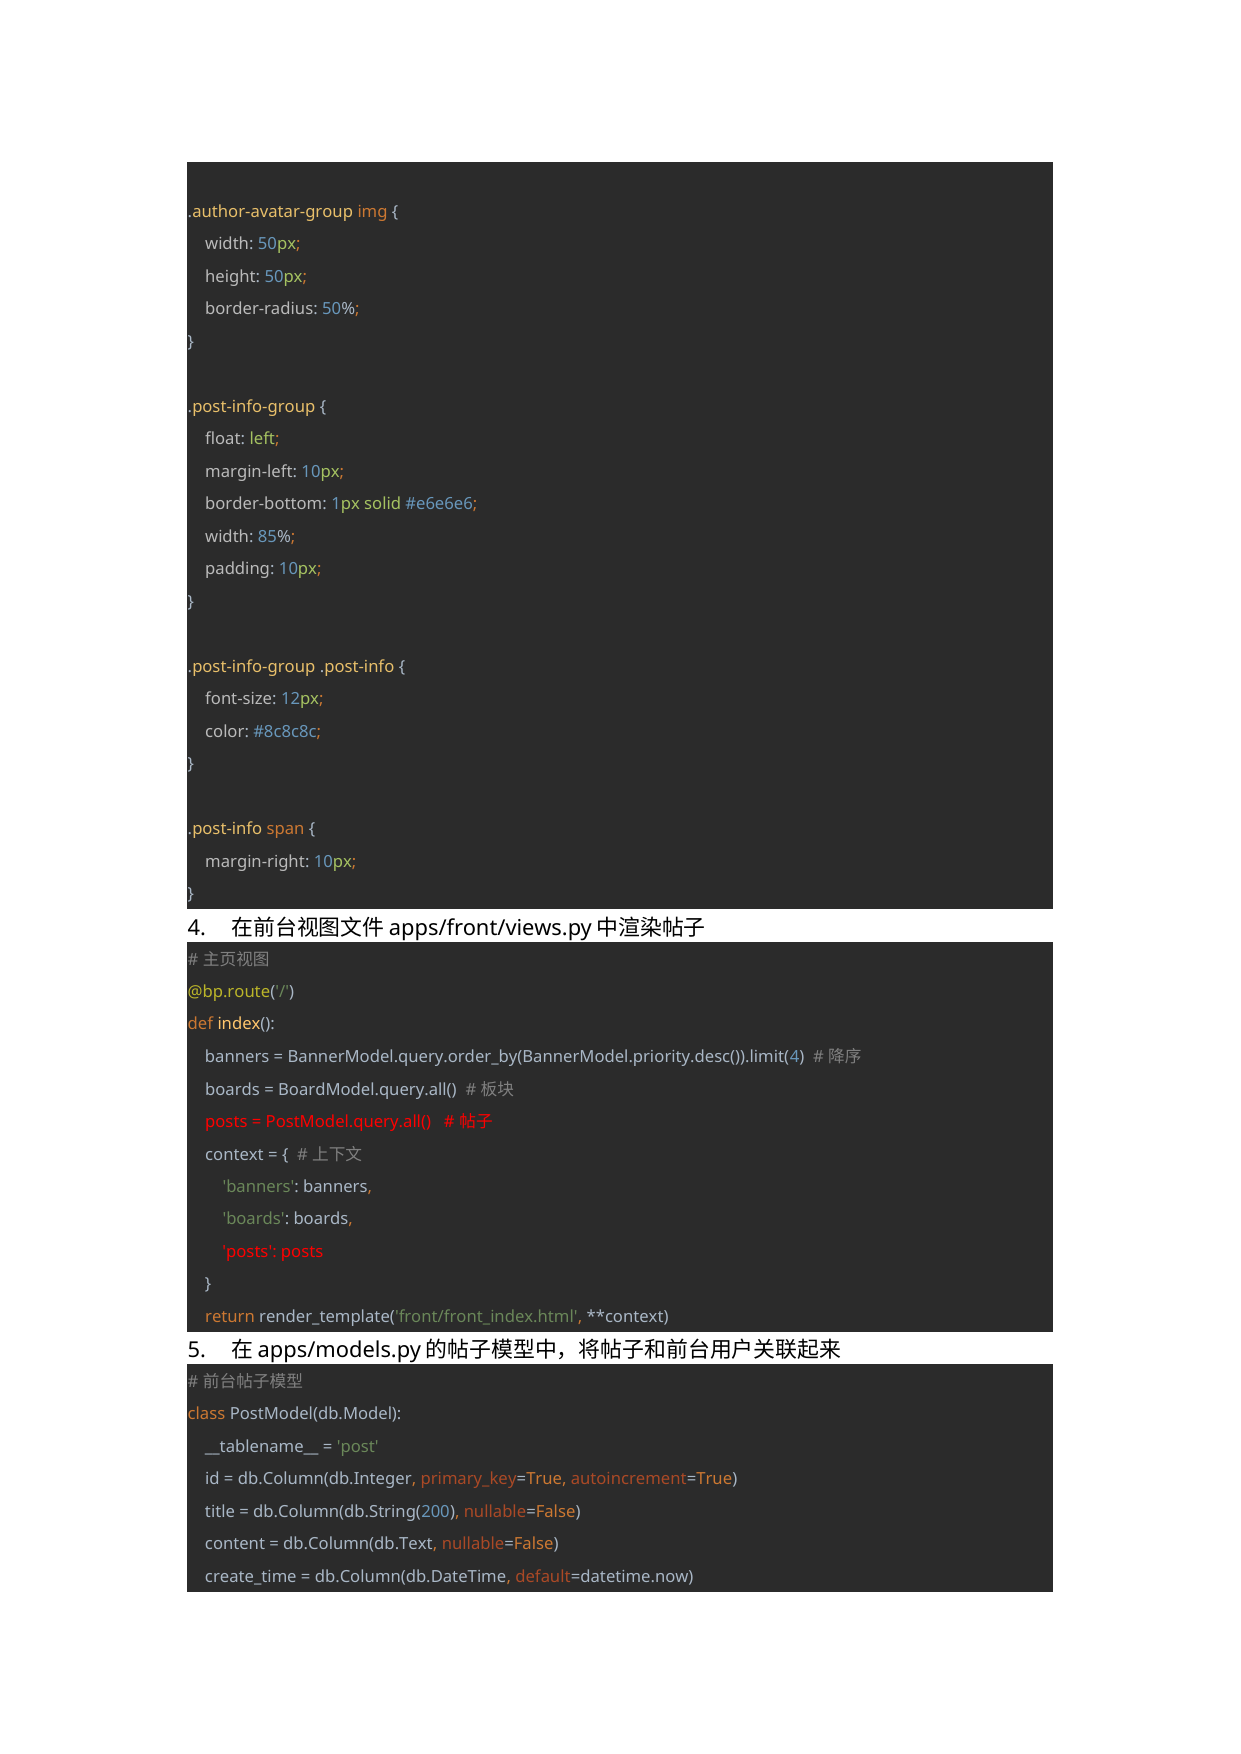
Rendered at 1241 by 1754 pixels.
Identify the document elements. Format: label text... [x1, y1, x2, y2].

text # 主页视图 @bp.route('/') def index(): banners = BannerModel.query.order_by(BannerModel.priority.desc()).limit(4) # 降序 boards = BoardModel.query.all() # 板块 posts = PostModel.query.all() # 帖子 context = { # 上下文 'banners': banners, 'boards': boards, 'posts': posts } return render_template('front/front_index.html', **context) [187, 942, 1053, 1332]
list 在apps/models.py的帖子模型中，将帖子和前台用户关联起来 [187, 1332, 1053, 1364]
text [187, 162, 1053, 617]
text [187, 1364, 1053, 1592]
text .post-info-group .post-info { font-size: 12px; color: #8c8c8c; } .post-info span { margin-right: 10px; } [187, 617, 1053, 909]
list 在前台视图文件apps/front/views.py中渲染帖子 [187, 909, 1053, 942]
